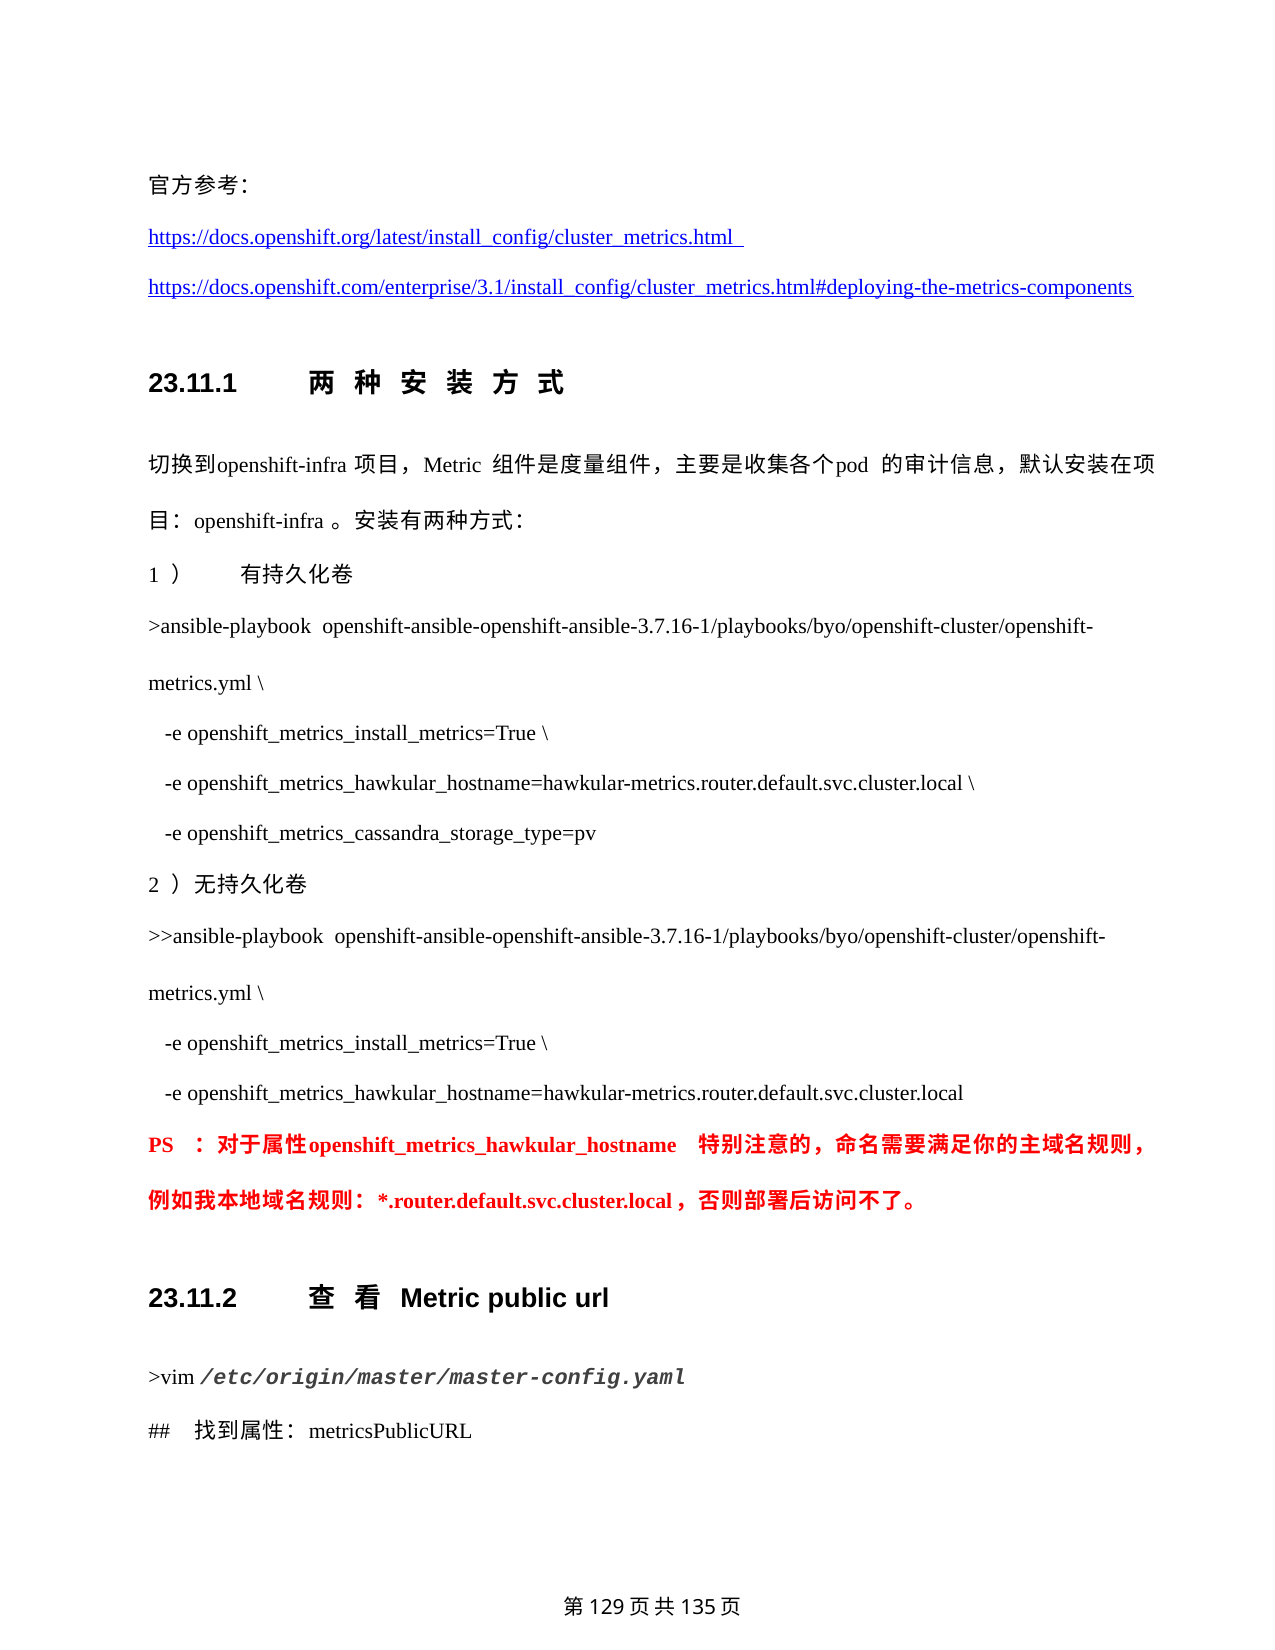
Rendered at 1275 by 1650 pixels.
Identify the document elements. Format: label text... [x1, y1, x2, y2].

text >ansible-playbook openshift-ansible-openshift-ansible-3.7.16-1/playbooks/byo/openshift-cluster/openshift-metrics.yml \ [148, 607, 1156, 701]
subtitle 两种安装方式 [148, 343, 1156, 418]
text -e openshift_metrics_install_metrics=True \ [148, 713, 1156, 751]
list 有持久化卷 [148, 554, 1156, 591]
text -e openshift_metrics_hawkular_hostname=hawkular-metrics.router.default.svc.cluster.local [148, 1073, 1156, 1111]
text -e openshift_metrics_hawkular_hostname=hawkular-metrics.router.default.svc.cluster.local \ [148, 763, 1156, 801]
text ## 找到属性：metricsPublicURL [148, 1410, 1156, 1447]
text -e openshift_metrics_cassandra_storage_type=pv [148, 814, 1156, 851]
text https://docs.openshift.com/enterprise/3.1/install_config/cluster_metrics.html#deploying-the-metrics-components [148, 268, 1156, 306]
text 2）无持久化卷 [148, 864, 1156, 901]
text >vim /etc/origin/master/master-config.yaml [148, 1359, 1156, 1397]
subtitle 查看Metric public url [148, 1258, 1156, 1333]
text 官方参考： [148, 165, 1156, 202]
text https://docs.openshift.org/latest/install_config/cluster_metrics.html [148, 218, 1156, 256]
text -e openshift_metrics_install_metrics=True \ [148, 1023, 1156, 1061]
text PS：对于属性openshift_metrics_hawkular_hostname特别注意的，命名需要满足你的主域名规则，例如我本地域名规则：*.router.default.svc.cluster.local，否则部署后访问不了。 [148, 1124, 1156, 1217]
text >>ansible-playbook openshift-ansible-openshift-ansible-3.7.16-1/playbooks/byo/openshift-cluster/openshift-metrics.yml \ [148, 917, 1156, 1011]
text 切换到openshift-infra项目，Metric组件是度量组件，主要是收集各个pod的审计信息，默认安装在项目：openshift-infra。安装有两种方式： [148, 444, 1156, 538]
